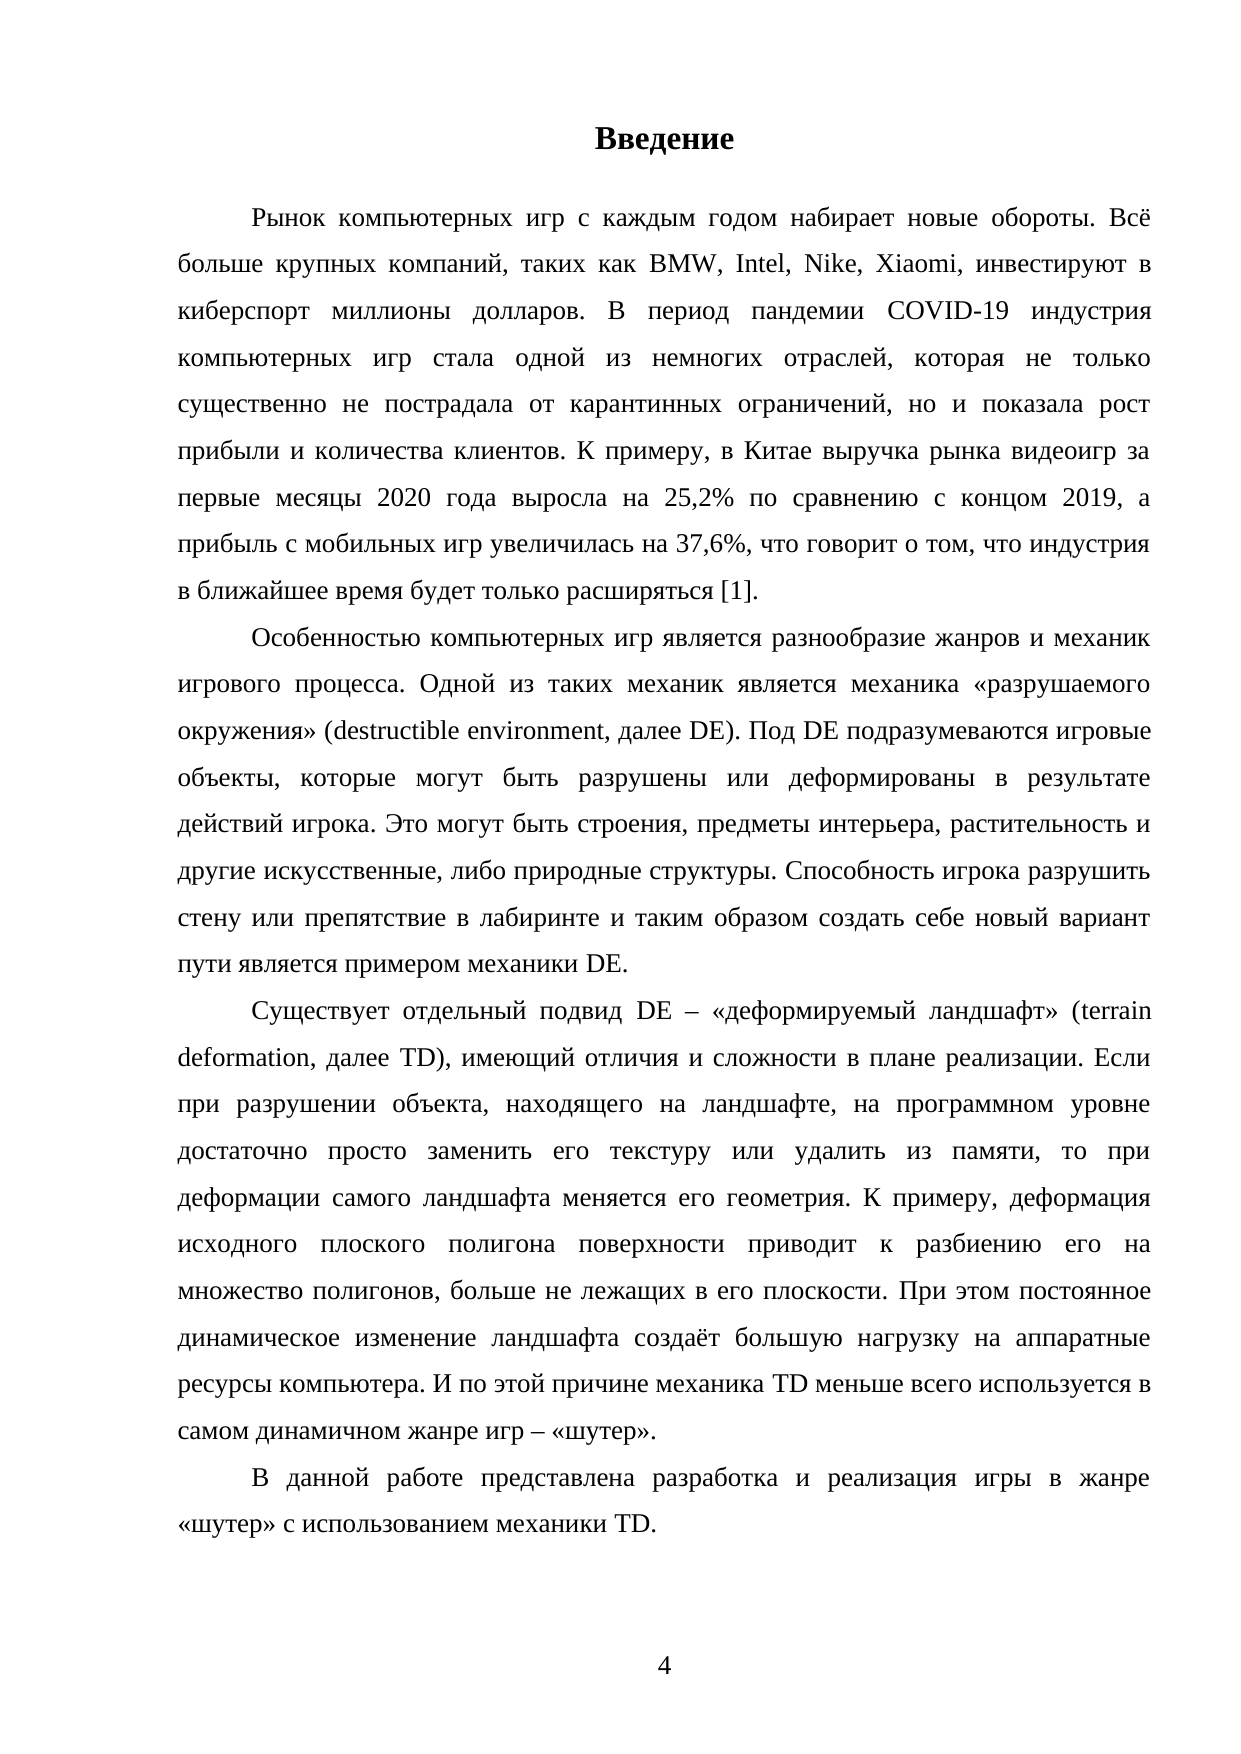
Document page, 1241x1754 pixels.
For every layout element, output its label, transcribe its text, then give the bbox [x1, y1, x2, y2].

text В данной работе представлена разработка и реализация игры в жанре «шутер» с использованием механики TD. [177, 1461, 1152, 1538]
text Рынок компьютерных игр с каждым годом набирает новые обороты. Всё больше крупных компаний, таких как BMW, Intel, Nike, Xiaomi, инвестируют в киберспорт миллионы долларов. В период пандемии COVID-19 индустрия компьютерных игр стала одной из немногих отраслей, которая не только существенно не пострадала от карантинных ограничений, но и показала рост прибыли и количества клиентов. К примеру, в Китае выручка рынка видеоигр за первые месяцы 2020 года выросла на 25,2% по сравнению с концом 2019, а прибыль с мобильных игр увеличилась на 37,6%, что говорит о том, что индустрия в ближайшее время будет только расширяться [1]. [177, 201, 1152, 605]
text Существует отдельный подвид DE – «деформируемый ландшафт» (terrain deformation, далее TD), имеющий отличия и сложности в плане реализации. Если при разрушении объекта, находящего на ландшафте, на программном уровне достаточно просто заменить его текстуру или удалить из памяти, то при деформации самого ландшафта меняется его геометрия. К примеру, деформация исходного плоского полигона поверхности приводит к разбиению его на множество полигонов, больше не лежащих в его плоскости. При этом постоянное динамическое изменение ландшафта создаёт большую нагрузку на аппаратные ресурсы компьютера. И по этой причине механика TD меньше всего используется в самом динамичном жанре игр – «шутер». [177, 994, 1152, 1445]
text Особенностью компьютерных игр является разнообразие жанров и механик игрового процесса. Одной из таких механик является механика «разрушаемого окружения» (destructible environment, далее DE). Под DE подразумеваются игровые объекты, которые могут быть разрушены или деформированы в результате действий игрока. Это могут быть строения, предметы интерьера, растительность и другие искусственные, либо природные структуры. Способность игрока разрушить стену или препятствие в лабиринте и таким образом создать себе новый вариант пути является примером механики DE. [177, 621, 1152, 978]
subtitle Введение [177, 118, 1152, 156]
